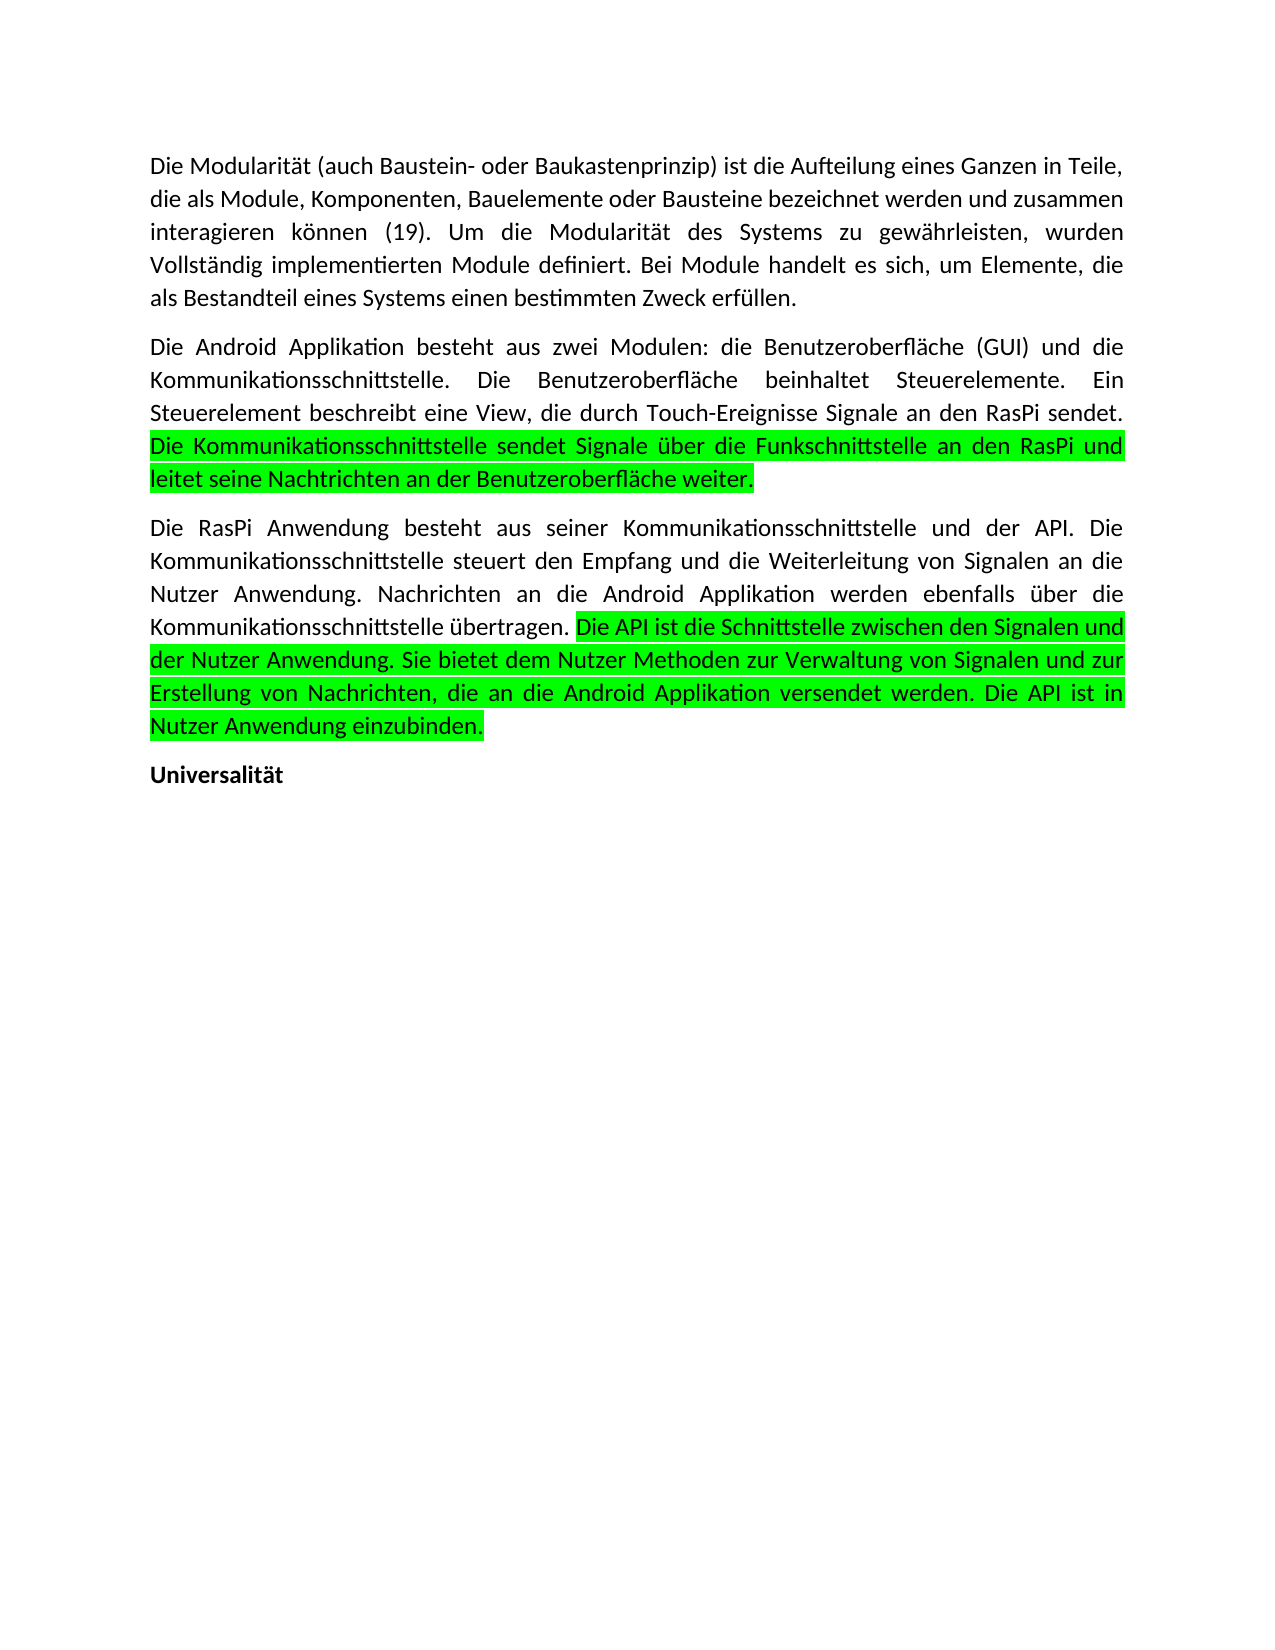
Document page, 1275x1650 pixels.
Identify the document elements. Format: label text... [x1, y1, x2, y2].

text Die Android Applikation besteht aus zwei Modulen: die Benutzeroberfläche (GUI) und die Kommunikationsschnittstelle. Die Benutzeroberfläche beinhaltet Steuerelemente. Ein Steuerelement beschreibt eine View, die durch Touch-Ereignisse Signale an den RasPi sendet. Die Kommunikationsschnittstelle sendet Signale über die Funkschnittstelle an den RasPi und leitet seine Nachtrichten an der Benutzeroberfläche weiter. [150, 461, 1125, 493]
text Die Android Applikation besteht aus zwei Modulen: die Benutzeroberfläche (GUI) und die Kommunikationsschnittstelle. Die Benutzeroberfläche beinhaltet Steuerelemente. Ein Steuerelement beschreibt eine View, die durch Touch-Ereignisse Signale an den RasPi sendet. Die Kommunikationsschnittstelle sendet Signale über die Funkschnittstelle an den RasPi und leitet seine Nachtrichten an der Benutzeroberfläche weiter. [150, 331, 1125, 430]
text Die Modularität (auch Baustein- oder Baukastenprinzip) ist die Aufteilung eines Ganzen in Teile, die als Module, Komponenten, Bauelemente oder Bausteine bezeichnet werden und zusammen interagieren können. Um die Modularität des Systems zu gewährleisten, wurden Vollständig implementierten Module definiert. Bei Module handelt es sich, um Elemente, die als Bestandteil eines Systems einen bestimmten Zweck erfüllen. [150, 150, 1125, 312]
text Universalität [150, 759, 1125, 790]
text Die RasPi Anwendung besteht aus seiner Kommunikationsschnittstelle und der API. Die Kommunikationsschnittstelle steuert den Empfang und die Weiterleitung von Signalen an die Nutzer Anwendung. Nachrichten an die Android Applikation werden ebenfalls über die Kommunikationsschnittstelle übertragen. Die API ist die Schnittstelle zwischen den Signalen und der Nutzer Anwendung. Sie bietet dem Nutzer Methoden zur Verwaltung von Signalen und zur Erstellung von Nachrichten, die an die Android Applikation versendet werden. Die API ist in Nutzer Anwendung einzubinden. [150, 512, 1125, 644]
